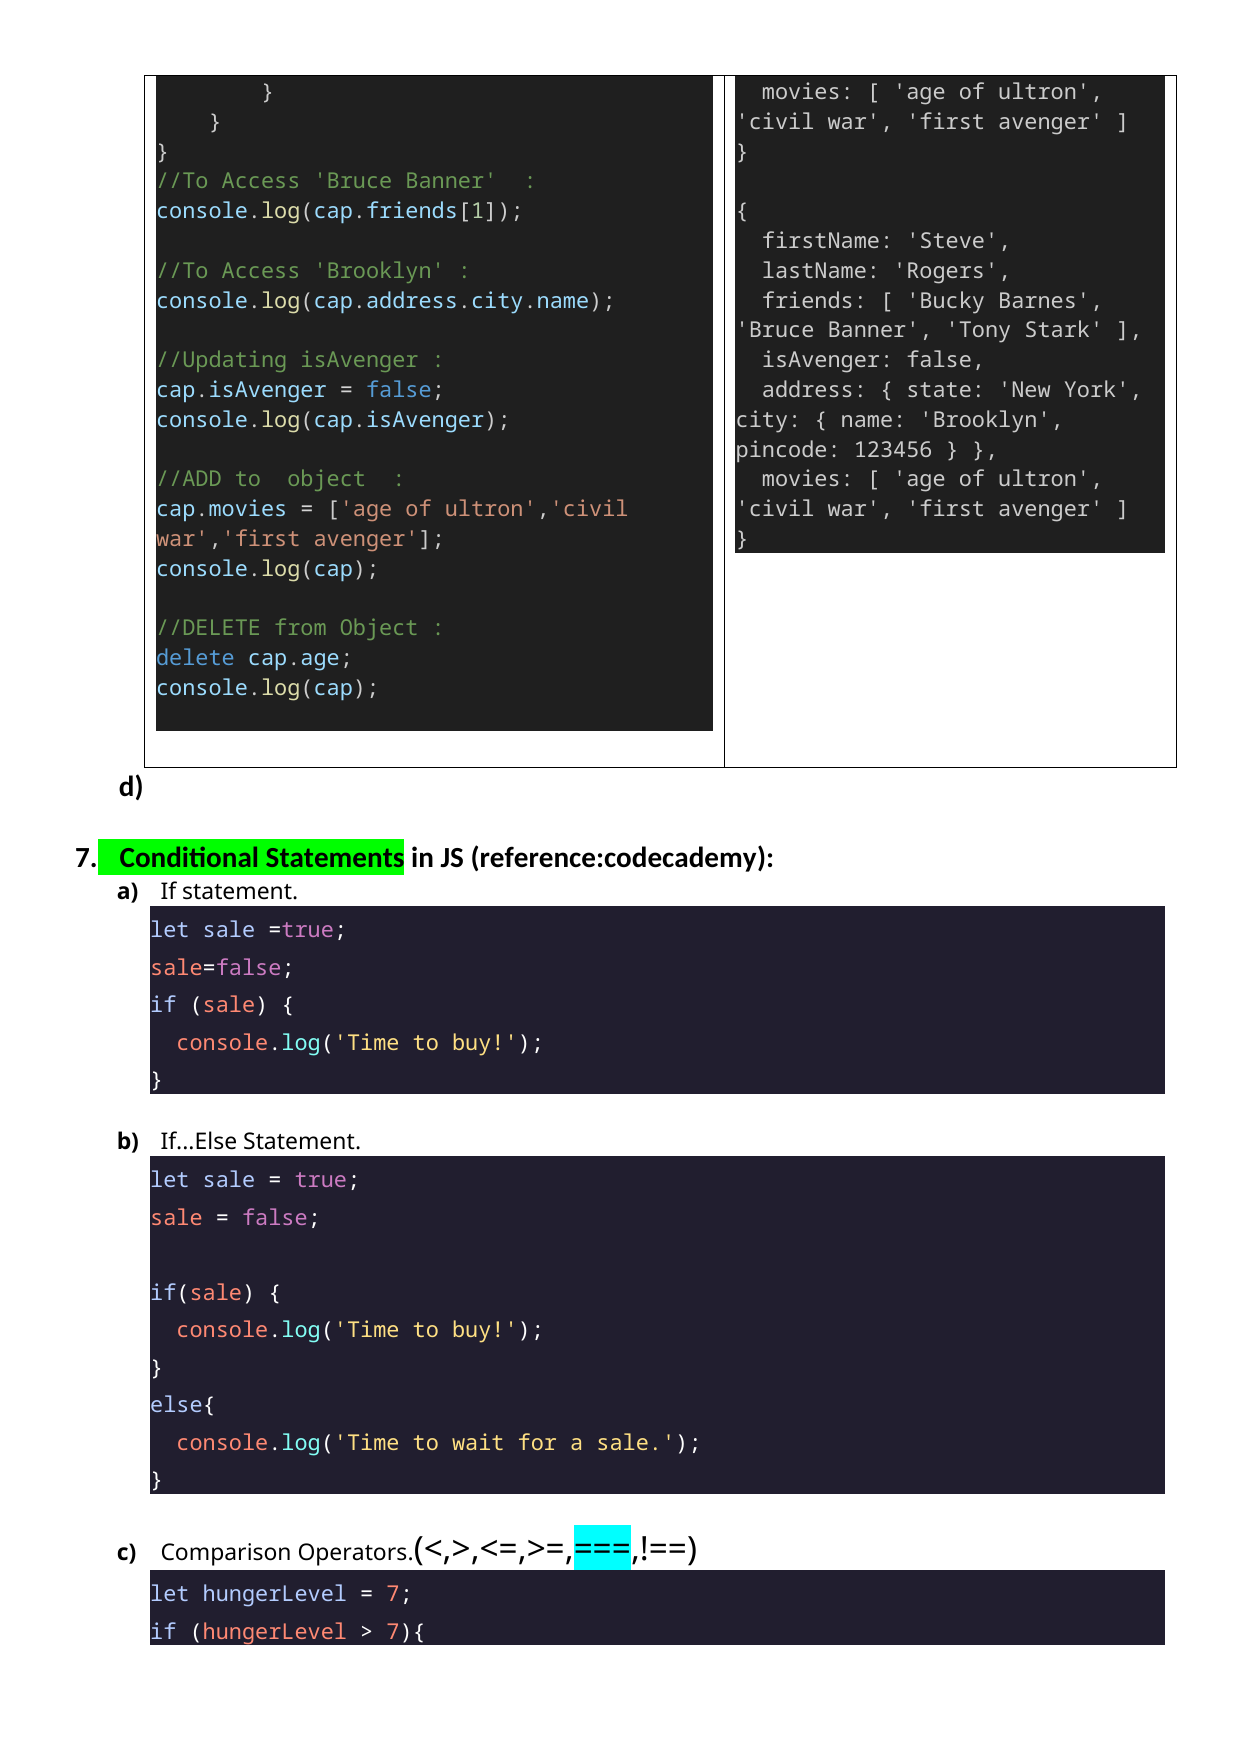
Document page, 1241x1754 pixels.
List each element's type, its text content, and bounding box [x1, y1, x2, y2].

text console.log('Time to wait for a sale.'); [150, 1419, 1165, 1456]
text console.log('Time to buy!'); [150, 1019, 1165, 1056]
text if (sale) { [150, 981, 1165, 1019]
text let sale =true; [150, 906, 1165, 944]
list Conditional Statements in JS (reference:codecademy): [404, 839, 1165, 875]
text else{ [150, 1381, 1165, 1419]
text } [150, 1456, 1165, 1494]
text } [150, 1344, 1165, 1381]
text sale = false; [150, 1194, 1165, 1231]
list If...Else Statement. [117, 1125, 1165, 1156]
text let hungerLevel = 7; [150, 1570, 1165, 1608]
text if(sale) { [150, 1269, 1165, 1306]
list If statement. [117, 875, 1165, 906]
list Comparison Operators.(<,>,<=,>=,===,!==) [117, 1525, 574, 1570]
list Comparison Operators.(<,>,<=,>=,===,!==) [631, 1525, 1165, 1570]
text let sale = true; [150, 1156, 1165, 1194]
text } [150, 1056, 1165, 1094]
text sale=false; [150, 944, 1165, 981]
text if (hungerLevel > 7){ [150, 1608, 1165, 1645]
text console.log('Time to buy!'); [150, 1306, 1165, 1344]
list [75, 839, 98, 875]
